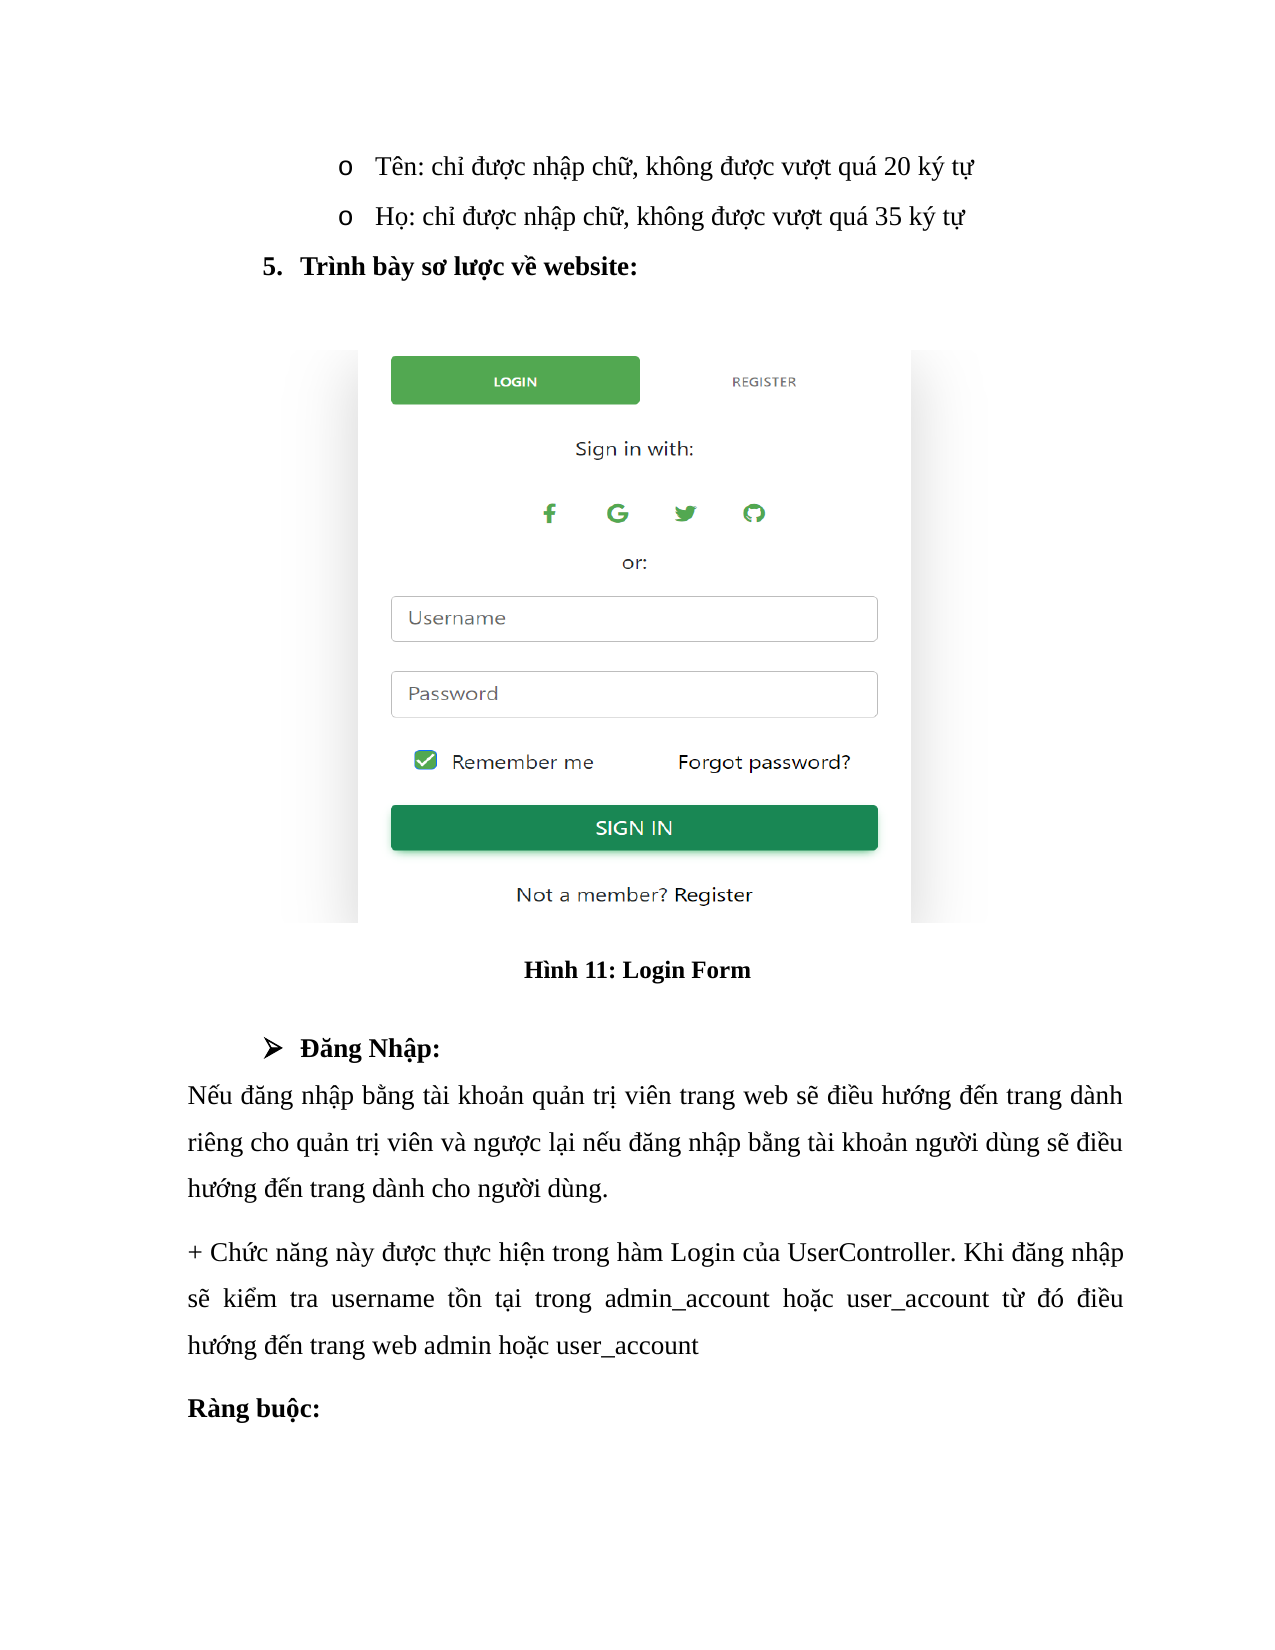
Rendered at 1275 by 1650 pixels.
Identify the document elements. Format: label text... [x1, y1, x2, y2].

text Ràng buộc: [187, 1393, 1125, 1424]
list Trình bày sơ lược về website: [262, 250, 1125, 281]
list Họ: chỉ được nhập chữ, không được vượt quá 35 ký tự [337, 200, 1125, 233]
text + Chức năng này được thực hiện trong hàm Login của UserController. Khi đăng nhập sẽ kiểm tra username tồn tại trong admin_account hoặc user_account từ đó điều hướng đến trang web admin hoặc user_account [187, 1236, 1125, 1360]
list Đăng Nhập: [262, 1032, 1125, 1064]
list Tên: chỉ được nhập chữ, không được vượt quá 20 ký tự [337, 150, 1125, 183]
text Nếu đăng nhập bằng tài khoản quản trị viên trang web sẽ điều hướng đến trang dành riêng cho quản trị viên và ngược lại nếu đăng nhập bằng tài khoản người dùng sẽ điều hướng đến trang dành cho người dùng. [187, 1079, 1125, 1204]
subtitle Hình 11: Login Form [150, 955, 1125, 983]
picture [273, 350, 1039, 923]
